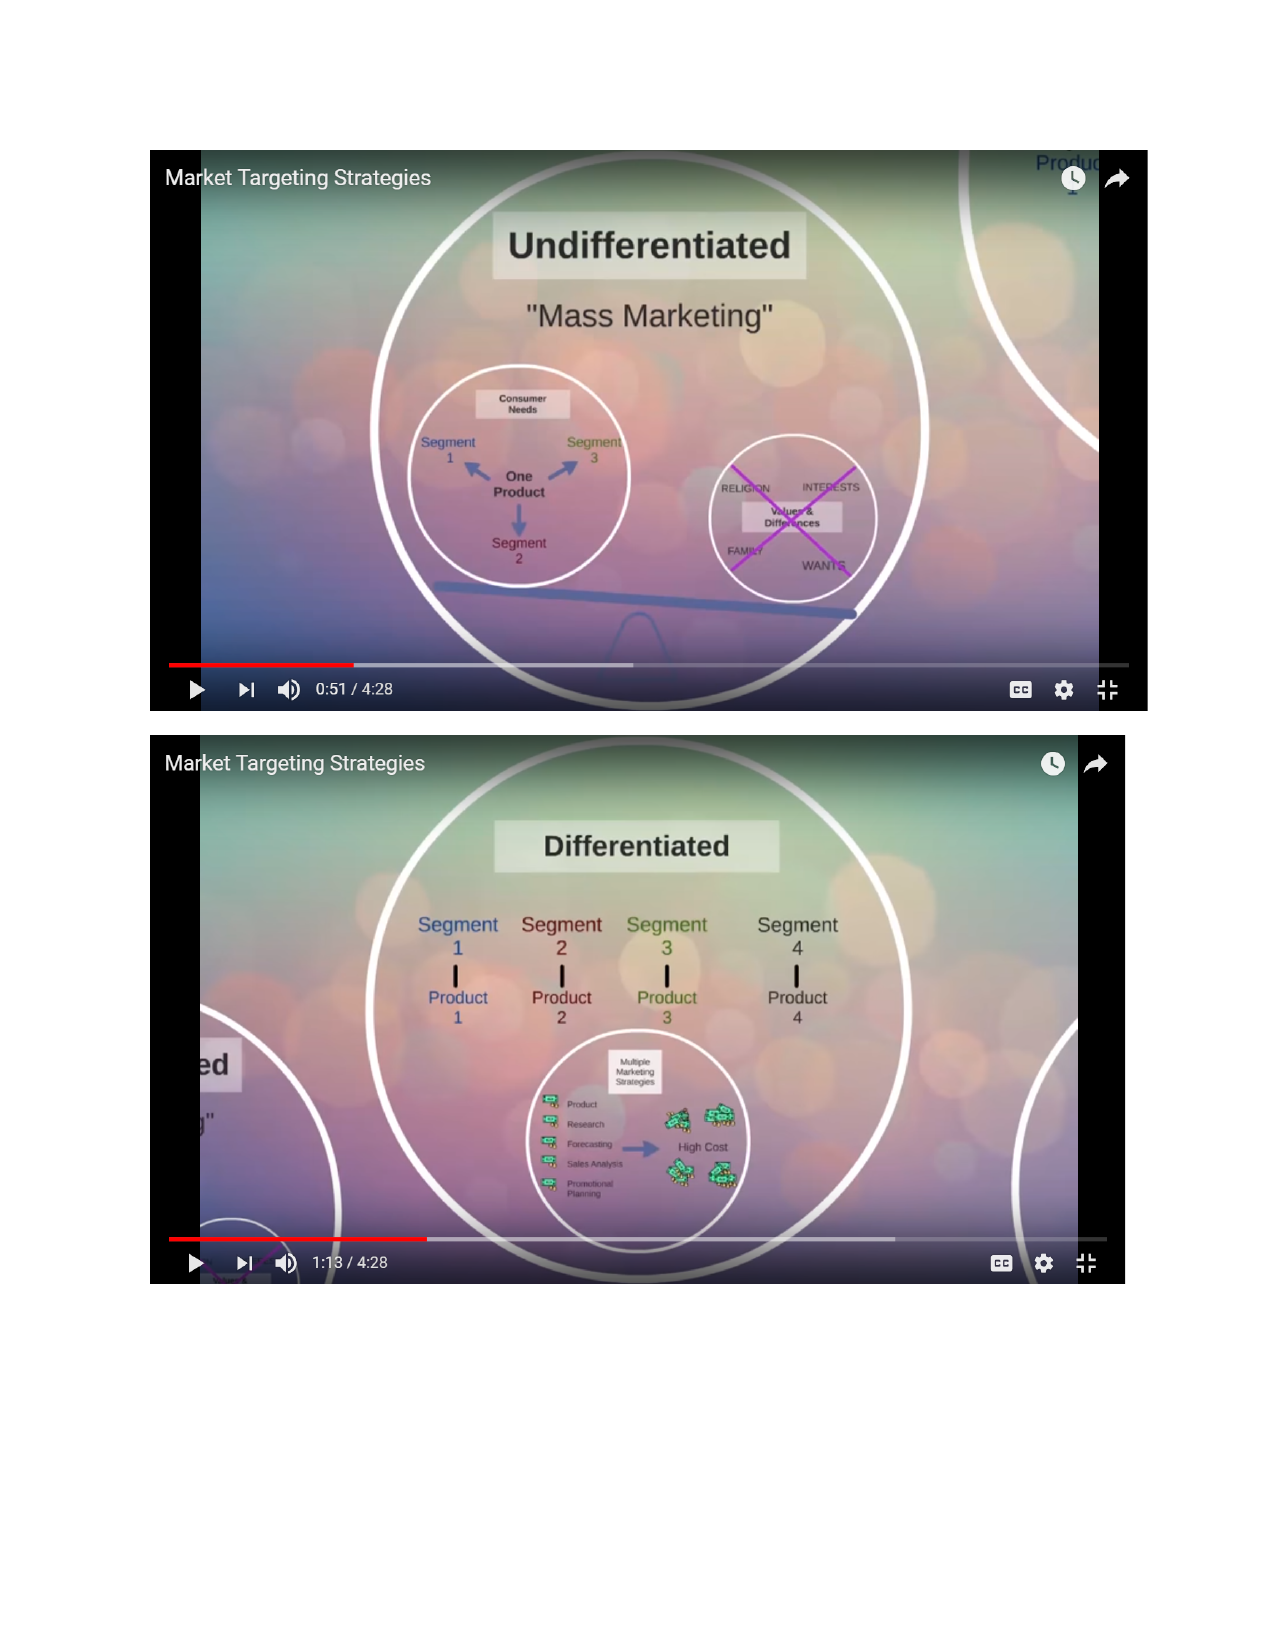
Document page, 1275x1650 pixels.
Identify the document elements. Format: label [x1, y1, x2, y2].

picture [150, 735, 1125, 1284]
picture [150, 150, 1148, 711]
